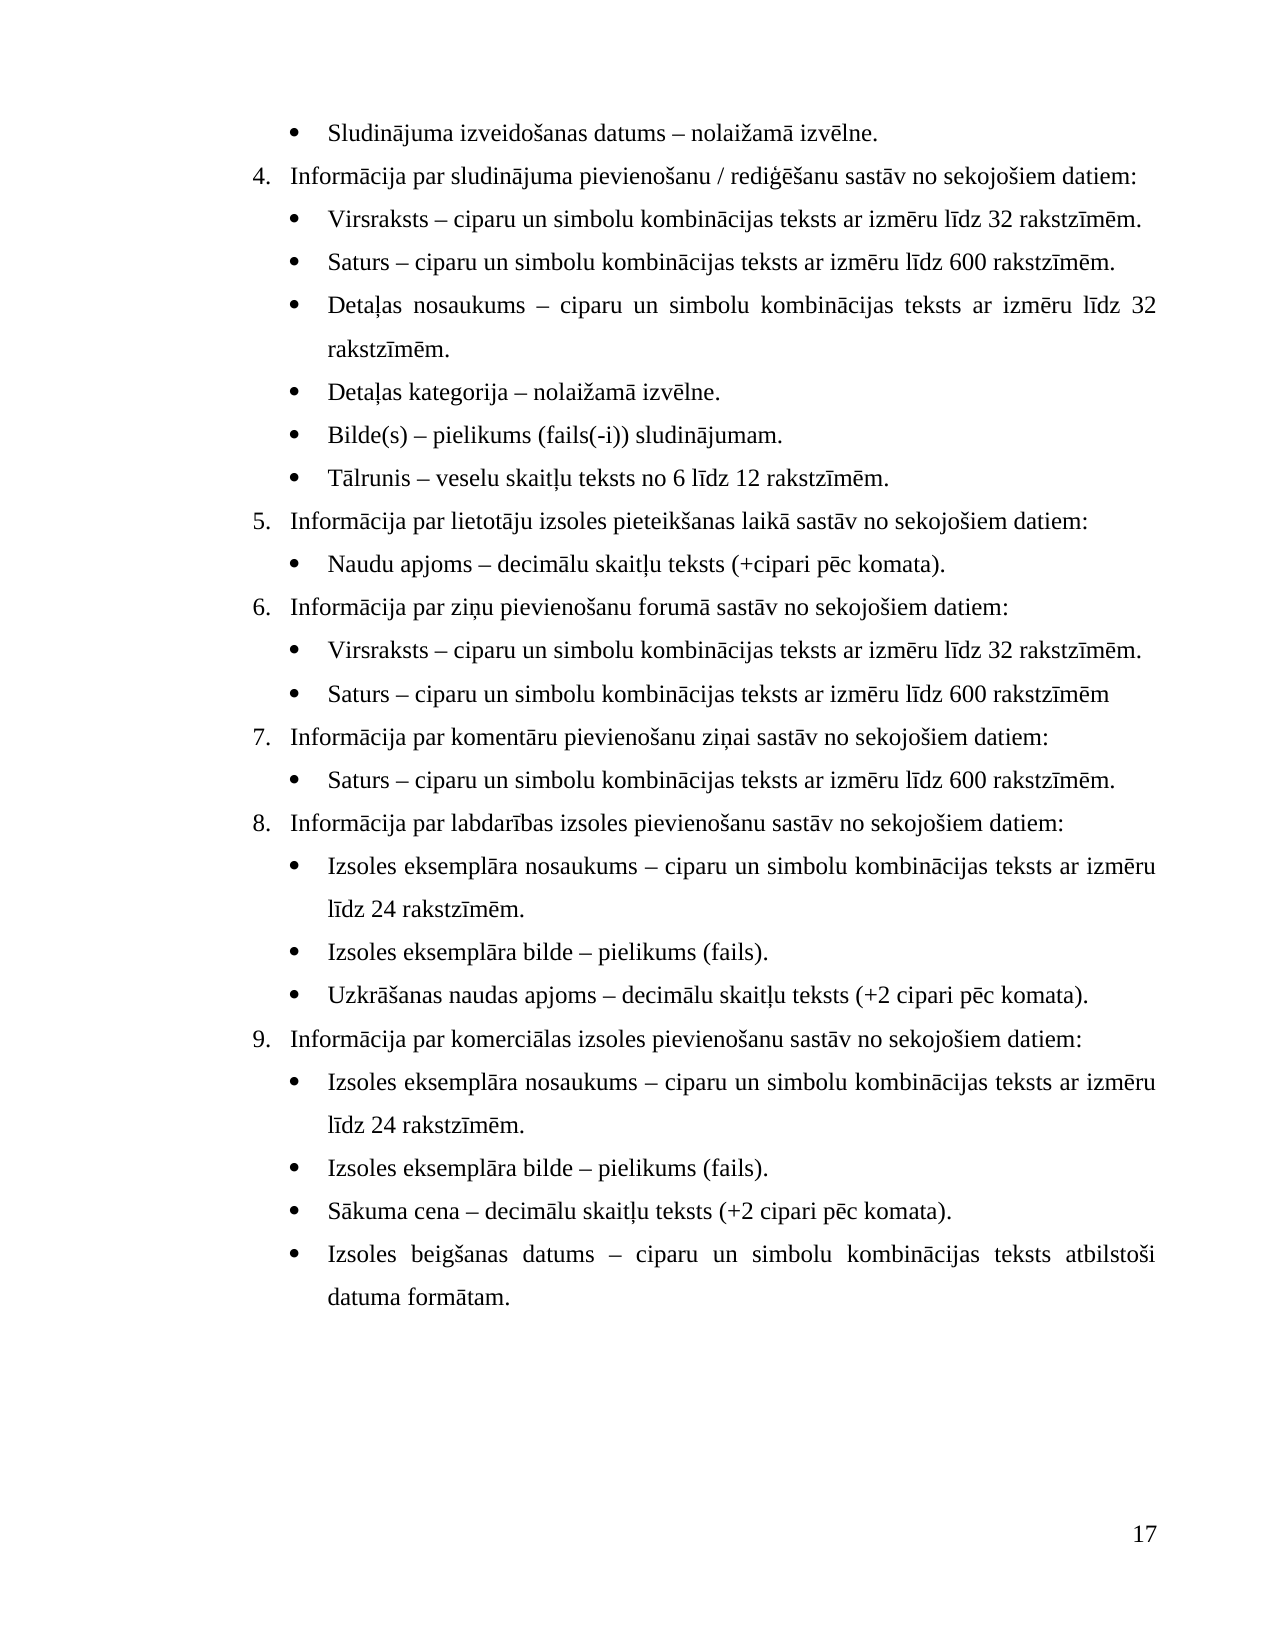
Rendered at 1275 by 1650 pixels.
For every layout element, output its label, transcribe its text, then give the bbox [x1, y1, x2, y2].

list Naudu apjoms – decimālu skaitļu teksts (+cipari pēc komata). [290, 549, 1157, 578]
list Uzkrāšanas naudas apjoms – decimālu skaitļu teksts (+2 cipari pēc komata). [290, 981, 1157, 1009]
list Virsraksts – ciparu un simbolu kombinācijas teksts ar izmēru līdz 32 rakstzīmēm. [290, 636, 1157, 664]
list Saturs – ciparu un simbolu kombinācijas teksts ar izmēru līdz 600 rakstzīmēm. [290, 247, 1157, 276]
list Izsoles beigšanas datums – ciparu un simbolu kombinācijas teksts atbilstoši datuma formātam. [290, 1239, 1157, 1311]
list Izsoles eksemplāra nosaukums – ciparu un simbolu kombinācijas teksts ar izmēru līdz 24 rakstzīmēm. [290, 1067, 1157, 1139]
list Izsoles eksemplāra bilde – pielikums (fails). [290, 1153, 1157, 1182]
list Saturs – ciparu un simbolu kombinācijas teksts ar izmēru līdz 600 rakstzīmēm. [290, 765, 1157, 794]
list Informācija par ziņu pievienošanu forumā sastāv no sekojošiem datiem: [252, 592, 1157, 621]
list Detaļas kategorija – nolaižamā izvēlne. [290, 377, 1157, 406]
list Informācija par labdarības izsoles pievienošanu sastāv no sekojošiem datiem: [252, 808, 1157, 837]
list Tālrunis – veselu skaitļu teksts no 6 līdz 12 rakstzīmēm. [290, 463, 1157, 492]
list Detaļas nosaukums – ciparu un simbolu kombinācijas teksts ar izmēru līdz 32 rakstzīmēm. [290, 291, 1157, 362]
list Informācija par komerciālas izsoles pievienošanu sastāv no sekojošiem datiem: [252, 1024, 1157, 1052]
list Izsoles eksemplāra nosaukums – ciparu un simbolu kombinācijas teksts ar izmēru līdz 24 rakstzīmēm. [290, 851, 1157, 923]
list Sludinājuma izveidošanas datums – nolaižamā izvēlne. [290, 118, 1157, 147]
list Sākuma cena – decimālu skaitļu teksts (+2 cipari pēc komata). [290, 1196, 1157, 1225]
list Virsraksts – ciparu un simbolu kombinācijas teksts ar izmēru līdz 32 rakstzīmēm. [290, 204, 1157, 233]
list Informācija par sludinājuma pievienošanu / rediģēšanu sastāv no sekojošiem datiem: [252, 161, 1157, 190]
list Bilde(s) – pielikums (fails(-i)) sludinājumam. [290, 420, 1157, 449]
list Informācija par lietotāju izsoles pieteikšanas laikā sastāv no sekojošiem datiem: [252, 506, 1157, 535]
list Izsoles eksemplāra bilde – pielikums (fails). [290, 937, 1157, 966]
list Saturs – ciparu un simbolu kombinācijas teksts ar izmēru līdz 600 rakstzīmēm [290, 679, 1157, 707]
list Informācija par komentāru pievienošanu ziņai sastāv no sekojošiem datiem: [252, 722, 1157, 751]
